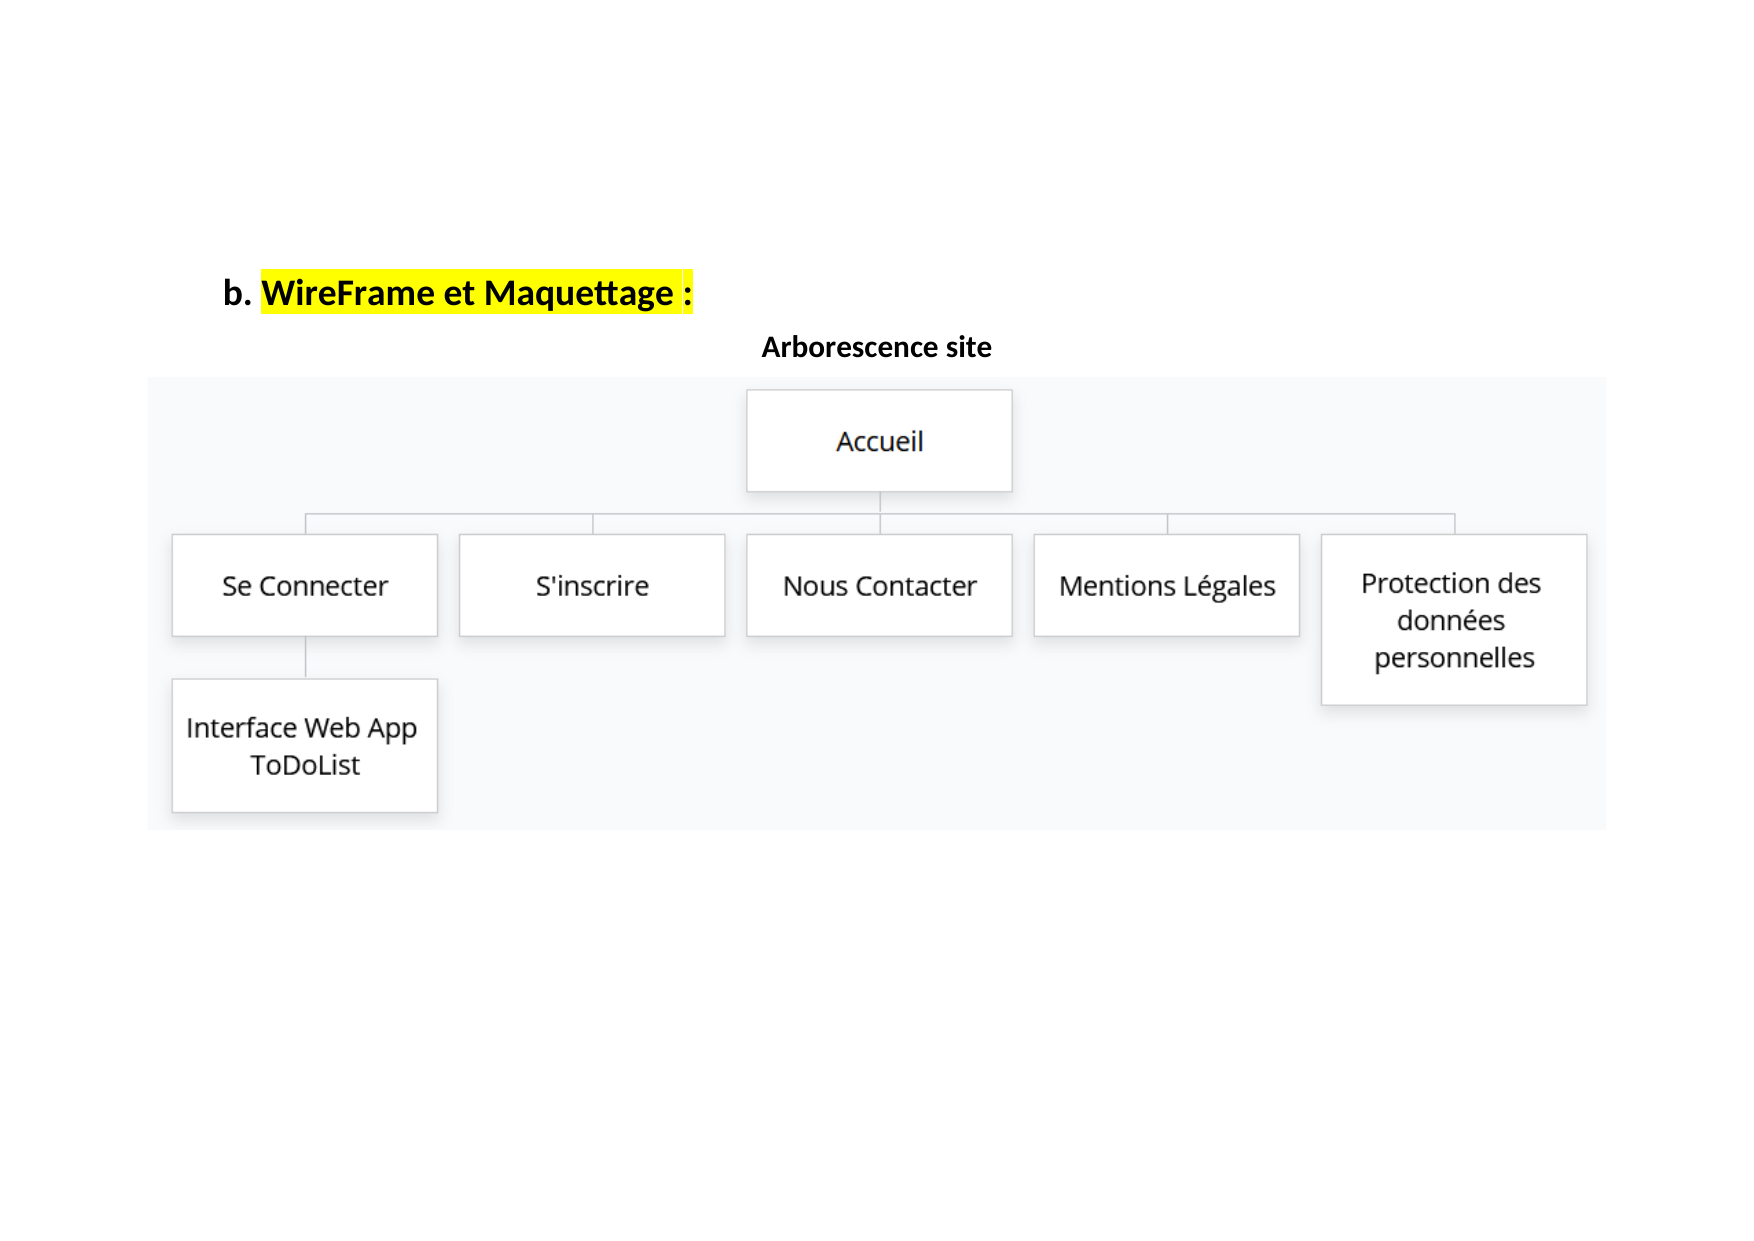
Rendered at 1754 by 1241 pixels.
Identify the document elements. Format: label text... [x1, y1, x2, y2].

text Arborescence site [148, 327, 1606, 365]
picture [147, 377, 1607, 830]
subtitle b. WireFrame et Maquettage : [148, 268, 1606, 314]
